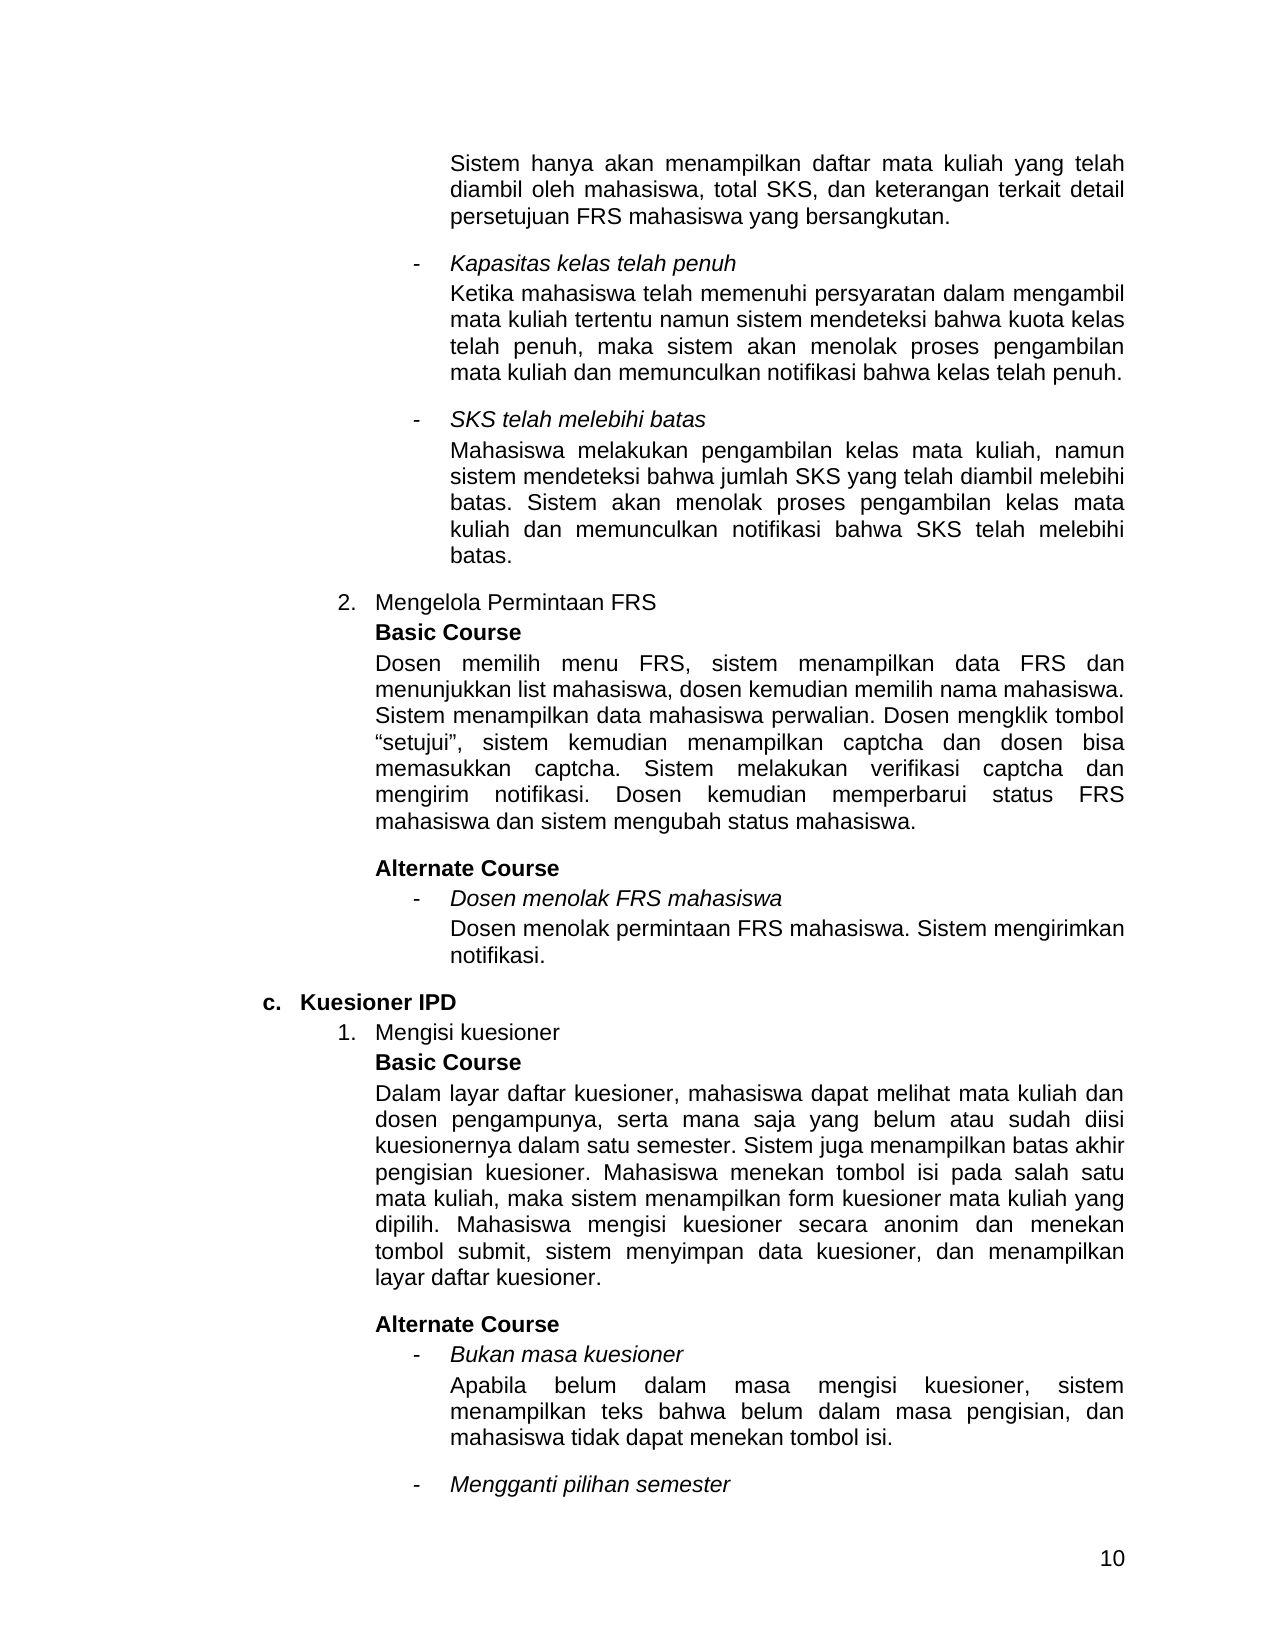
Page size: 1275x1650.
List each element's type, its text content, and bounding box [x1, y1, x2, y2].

text Dosen memilih menu FRS, sistem menampilkan data FRS dan menunjukkan list mahasiswa, dosen kemudian memilih nama mahasiswa. Sistem menampilkan data mahasiswa perwalian. Dosen mengklik tombol “setujui”, sistem kemudian menampilkan captcha dan dosen bisa memasukkan captcha. Sistem melakukan verifikasi captcha dan mengirim notifikasi. Dosen kemudian memperbarui status FRS mahasiswa dan sistem mengubah status mahasiswa. [375, 649, 1125, 834]
text Dalam layar daftar kuesioner, mahasiswa dapat melihat mata kuliah dan dosen pengampunya, serta mana saja yang belum atau sudah diisi kuesionernya dalam satu semester. Sistem juga menampilkan batas akhir pengisian kuesioner. Mahasiswa menekan tombol isi pada salah satu mata kuliah, maka sistem menampilkan form kuesioner mata kuliah yang dipilih. Mahasiswa mengisi kuesioner secara anonim dan menekan tombol submit, sistem menyimpan data kuesioner, dan menampilkan layar daftar kuesioner. [375, 1079, 1125, 1290]
text Sistem hanya akan menampilkan daftar mata kuliah yang telah diambil oleh mahasiswa, total SKS, dan keterangan terkait detail persetujuan FRS mahasiswa yang bersangkutan. [450, 150, 1125, 229]
text Basic Course [375, 1049, 1125, 1076]
list Mengelola Permintaan FRS [337, 589, 1125, 616]
list Mengisi kuesioner [337, 1019, 1125, 1045]
text Apabila belum dalam masa mengisi kuesioner, sistem menampilkan teks bahwa belum dalam masa pengisian, dan mahasiswa tidak dapat menekan tombol isi. [450, 1372, 1125, 1451]
subtitle Kuesioner IPD [262, 989, 1125, 1015]
list Bukan masa kuesioner [412, 1341, 1125, 1368]
text Alternate Course [375, 1311, 1125, 1337]
text Alternate Course [375, 855, 1125, 881]
list Dosen menolak FRS mahasiswa [412, 885, 1125, 911]
text Mahasiswa melakukan pengambilan kelas mata kuliah, namun sistem mendeteksi bahwa jumlah SKS yang telah diambil melebihi batas. Sistem akan menolak proses pengambilan kelas mata kuliah dan memunculkan notifikasi bahwa SKS telah melebihi batas. [450, 437, 1125, 568]
list Kapasitas kelas telah penuh [412, 250, 1125, 276]
text Basic Course [375, 619, 1125, 646]
text Ketika mahasiswa telah memenuhi persyaratan dalam mengambil mata kuliah tertentu namun sistem mendeteksi bahwa kuota kelas telah penuh, maka sistem akan menolak proses pengambilan mata kuliah dan memunculkan notifikasi bahwa kelas telah penuh. [450, 280, 1125, 386]
text Dosen menolak permintaan FRS mahasiswa. Sistem mengirimkan notifikasi. [450, 915, 1125, 968]
list SKS telah melebihi batas [412, 406, 1125, 433]
list Mengganti pilihan semester [412, 1471, 1125, 1498]
